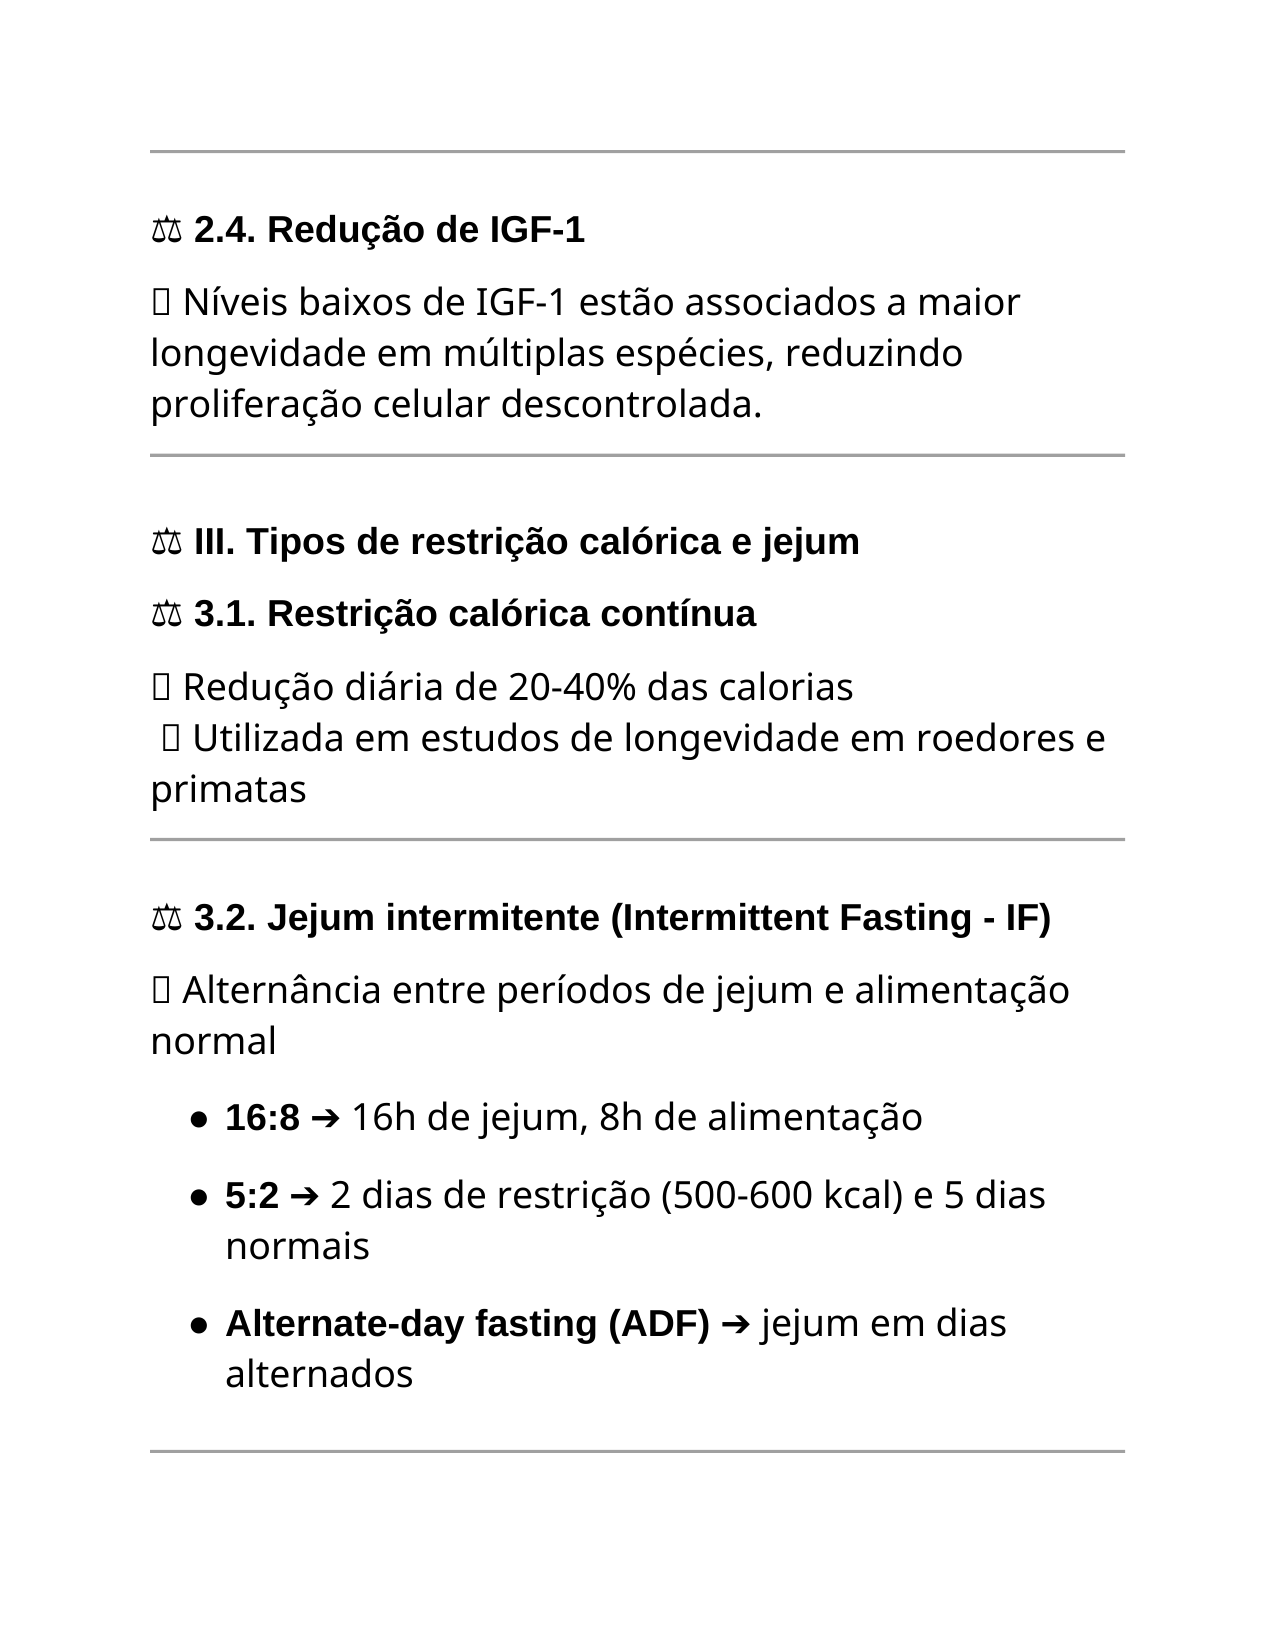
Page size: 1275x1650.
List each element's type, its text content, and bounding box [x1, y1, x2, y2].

text ✅ Níveis baixos de IGF-1 estão associados a maior longevidade em múltiplas espécies, reduzindo proliferação celular descontrolada. [150, 276, 1125, 429]
subtitle ⚖️ 2.4. Redução de IGF-1 [150, 207, 1125, 251]
list 5:2 ➔ 2 dias de restrição (500-600 kcal) e 5 dias normais [187, 1168, 1125, 1296]
list Alternate-day fasting (ADF) ➔ jejum em dias alternados [187, 1296, 1125, 1425]
subtitle ⚖️ 3.2. Jejum intermitente (Intermittent Fasting - IF) [150, 895, 1125, 938]
subtitle ⚖️ 3.1. Restrição calórica contínua [150, 592, 1125, 635]
subtitle ⚖️ III. Tipos de restrição calórica e jejum [150, 519, 1125, 562]
list 16:8 ➔ 16h de jejum, 8h de alimentação [187, 1091, 1125, 1168]
text ✅ Alternância entre períodos de jejum e alimentação normal [150, 963, 1125, 1066]
text ✅ Redução diária de 20-40% das calorias ✅ Utilizada em estudos de longevidade em roedores e primatas [150, 660, 1125, 813]
